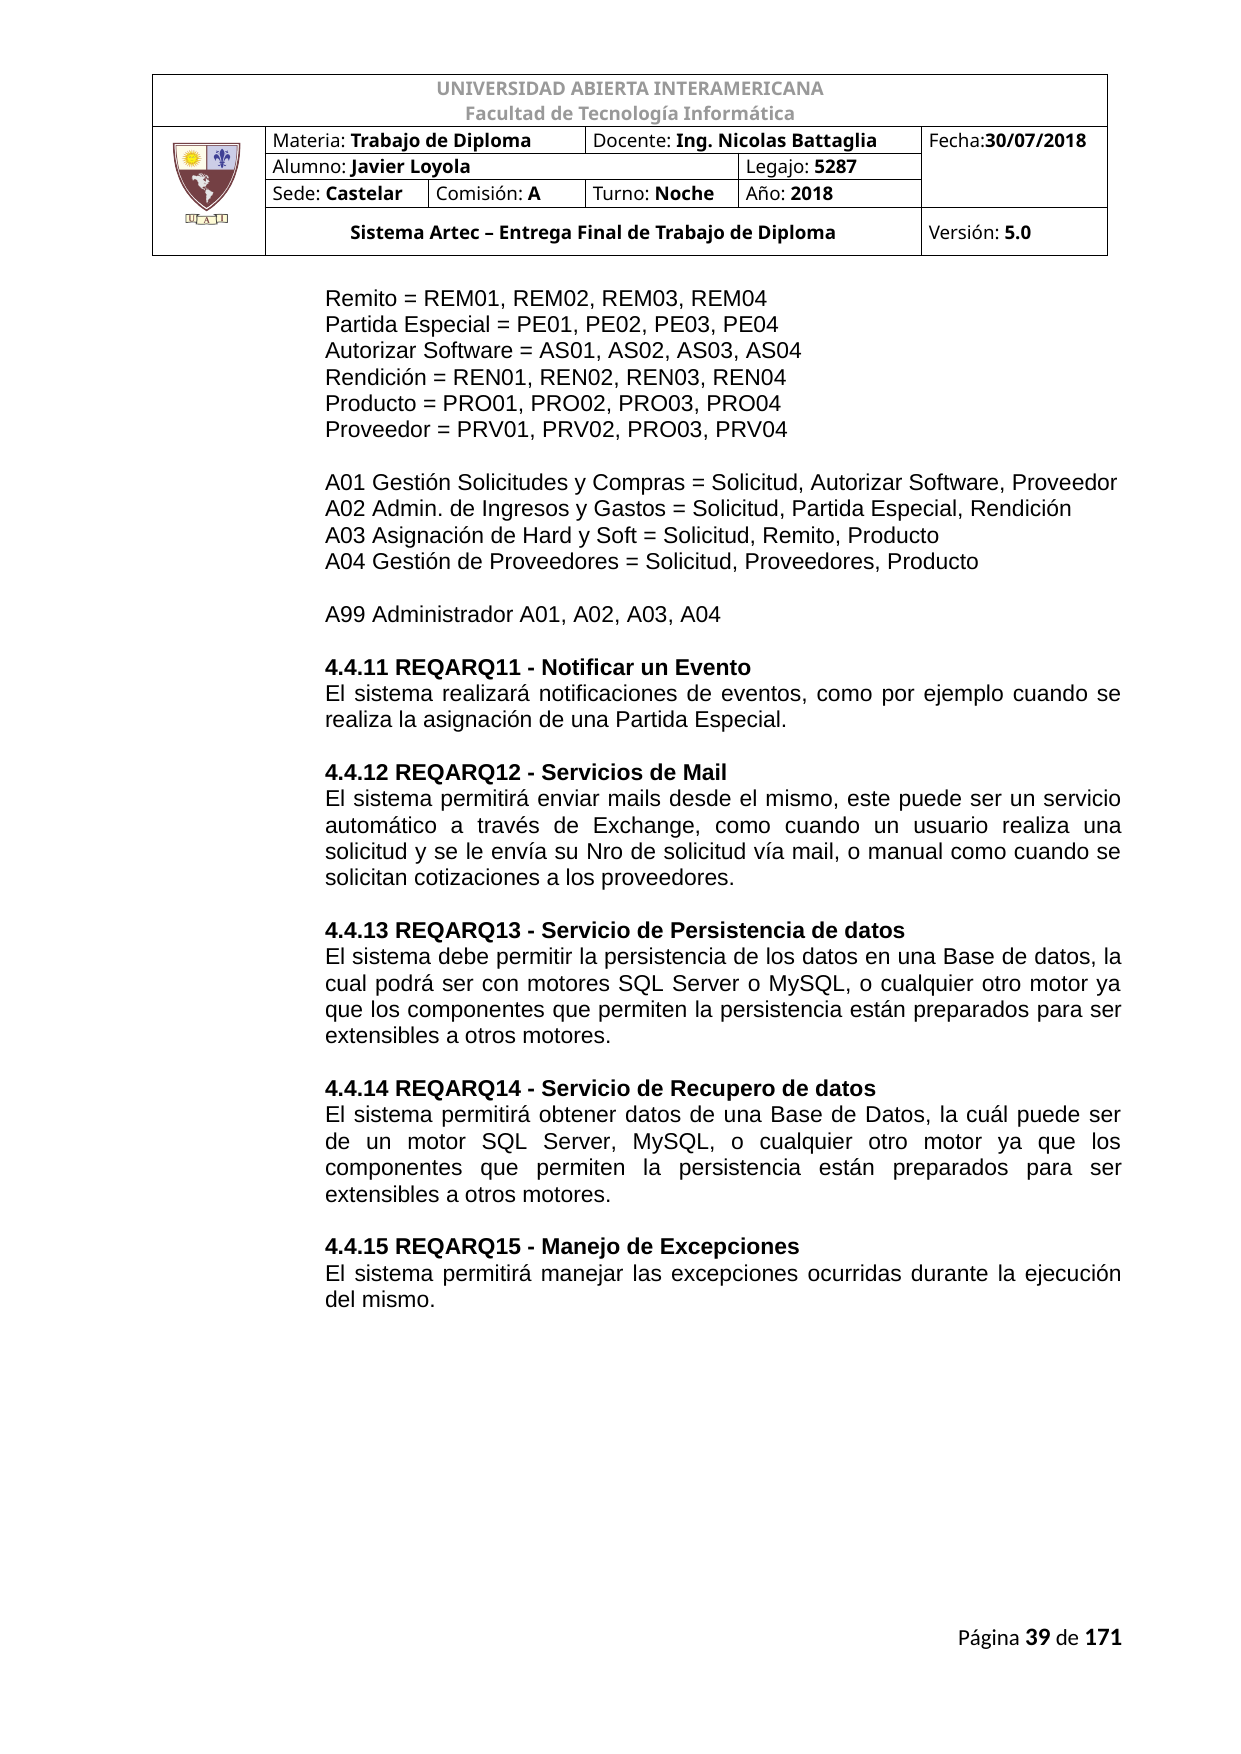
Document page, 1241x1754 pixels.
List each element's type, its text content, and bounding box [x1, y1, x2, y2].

text A03 Asignación de Hard y Soft = Solicitud, Remito, Producto [325, 522, 1122, 548]
text Producto = PRO01, PRO02, PRO03, PRO04 [325, 390, 1122, 416]
text El sistema permitirá manejar las excepciones ocurridas durante la ejecución del mismo. [325, 1259, 1122, 1312]
text 4.4.11 REQARQ11 - Notificar un Evento [325, 653, 1122, 680]
text Autorizar Software = AS01, AS02, AS03, AS04 [325, 337, 1122, 363]
text Proveedor = PRV01, PRV02, PRO03, PRV04 [325, 416, 1122, 443]
text 4.4.15 REQARQ15 - Manejo de Excepciones [325, 1233, 1122, 1259]
text Partida Especial = PE01, PE02, PE03, PE04 [325, 311, 1122, 337]
text A01 Gestión Solicitudes y Compras = Solicitud, Autorizar Software, Proveedor [325, 469, 1122, 495]
text El sistema permitirá obtener datos de una Base de Datos, la cuál puede ser de un motor SQL Server, MySQL, o cualquier otro motor ya que los componentes que permiten la persistencia están preparados para ser extensibles a otros motores. [325, 1101, 1122, 1207]
text Remito = REM01, REM02, REM03, REM04 [325, 284, 1122, 311]
text Rendición = REN01, REN02, REN03, REN04 [325, 363, 1122, 390]
text A99 Administrador A01, A02, A03, A04 [325, 601, 1122, 627]
text El sistema permitirá enviar mails desde el mismo, este puede ser un servicio automático a través de Exchange, como cuando un usuario realiza una solicitud y se le envía su Nro de solicitud vía mail, o manual como cuando se solicitan cotizaciones a los proveedores. [325, 785, 1122, 891]
picture [157, 136, 257, 228]
text El sistema debe permitir la persistencia de los datos en una Base de datos, la cual podrá ser con motores SQL Server o MySQL, o cualquier otro motor ya que los componentes que permiten la persistencia están preparados para ser extensibles a otros motores. [325, 943, 1122, 1049]
text 4.4.13 REQARQ13 - Servicio de Persistencia de datos [325, 917, 1122, 943]
text 4.4.14 REQARQ14 - Servicio de Recupero de datos [325, 1075, 1122, 1101]
text El sistema realizará notificaciones de eventos, como por ejemplo cuando se realiza la asignación de una Partida Especial. [325, 680, 1122, 732]
text A04 Gestión de Proveedores = Solicitud, Proveedores, Producto [325, 548, 1122, 574]
text A02 Admin. de Ingresos y Gastos = Solicitud, Partida Especial, Rendición [325, 495, 1122, 522]
text 4.4.12 REQARQ12 - Servicios de Mail [325, 759, 1122, 785]
